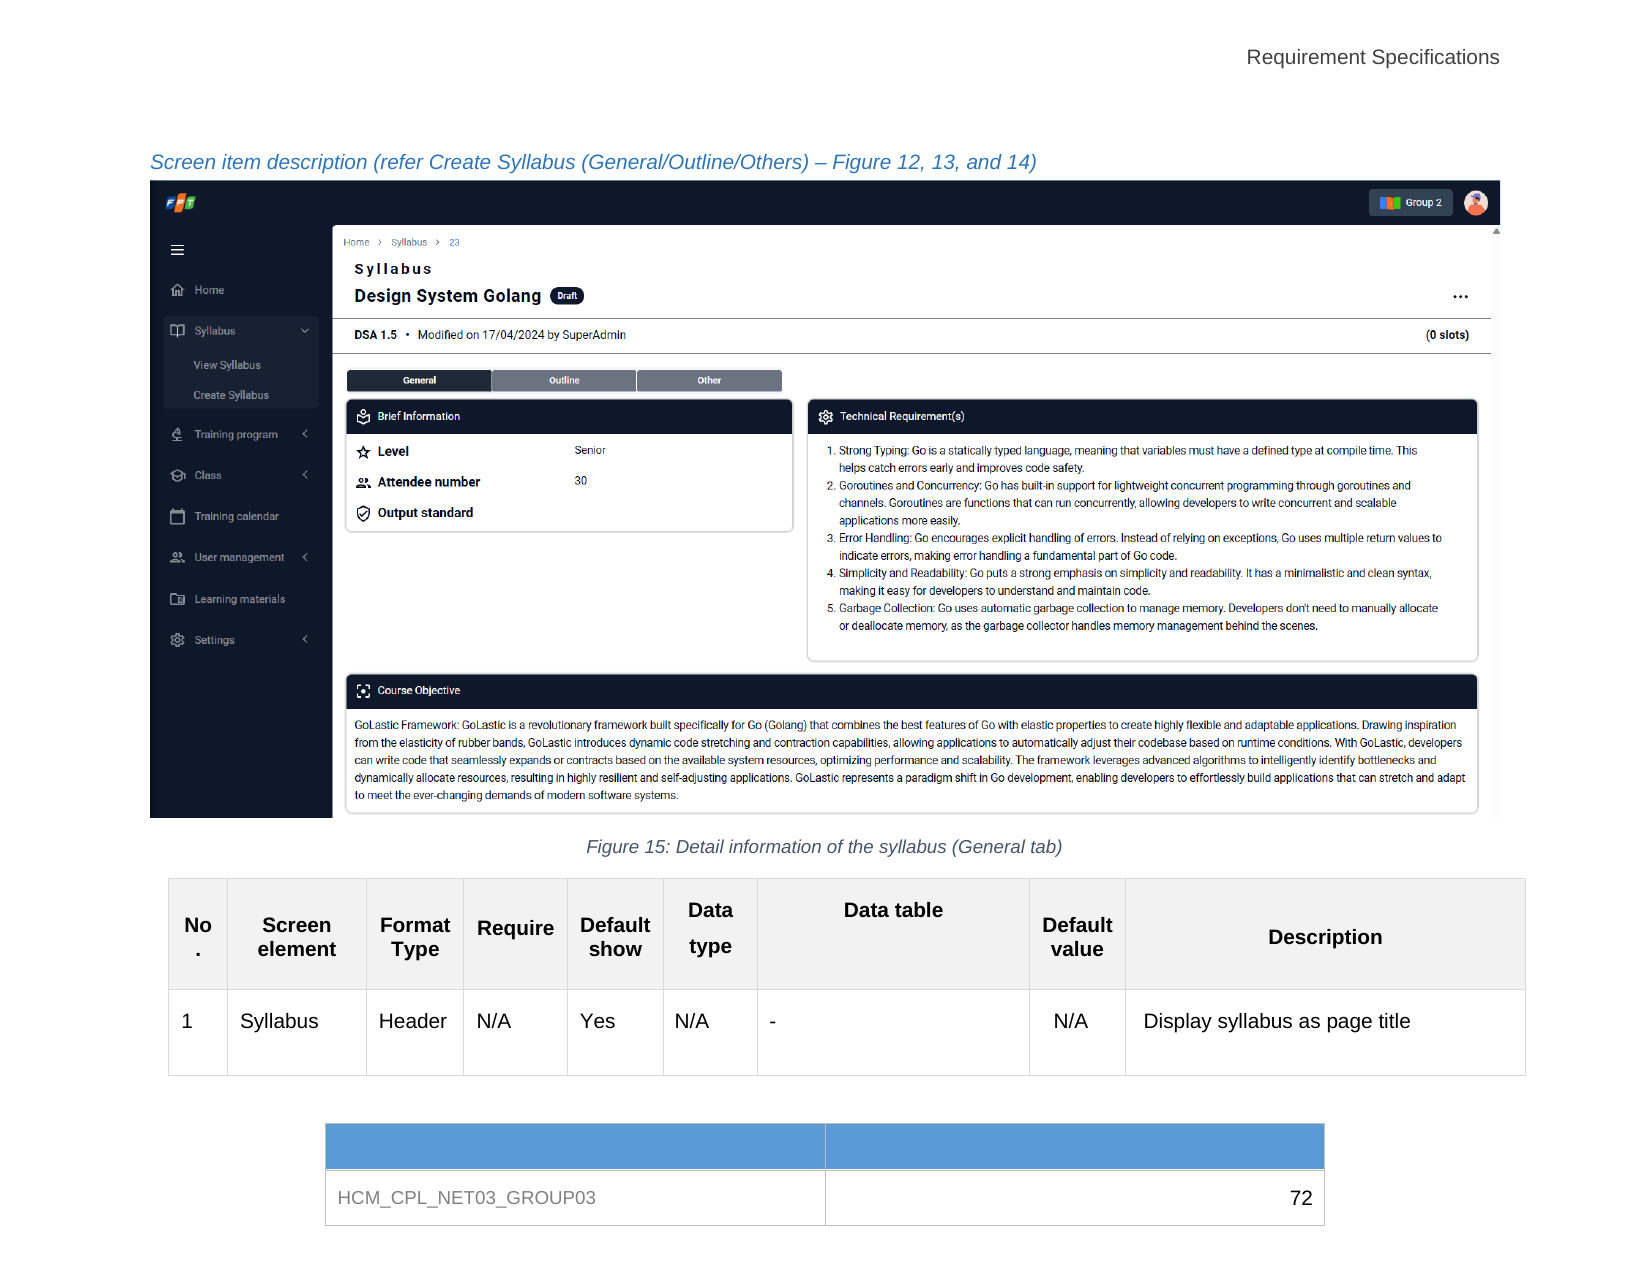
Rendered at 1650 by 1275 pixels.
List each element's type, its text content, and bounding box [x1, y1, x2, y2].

table_header Require [464, 879, 567, 989]
table_cell 1 [169, 990, 227, 1075]
table_header Default value [1030, 879, 1125, 989]
text Figure 15: Detail information of the syllabus (General tab) [150, 836, 1500, 857]
table_header No. [169, 879, 227, 989]
picture [150, 180, 1500, 818]
table_cell Yes [568, 990, 663, 1075]
table_cell Header [367, 990, 463, 1075]
table_header Default show [568, 879, 663, 989]
table_header Data table [758, 879, 1029, 989]
table_header Format Type [367, 879, 463, 989]
table_header Description [1126, 879, 1525, 989]
table_cell N/A [1030, 990, 1125, 1075]
table_cell Display syllabus as page title [1126, 990, 1525, 1075]
table_header Data type [664, 879, 757, 989]
subtitle Screen item description (refer Create Syllabus (General/Outline/Others) – Figure 12, 13, and 14) [150, 150, 1500, 174]
table_cell N/A [464, 990, 567, 1075]
table_header Screen element [228, 879, 366, 989]
table_cell Syllabus [228, 990, 366, 1075]
table_cell N/A [664, 990, 757, 1075]
table_cell - [758, 990, 1029, 1075]
